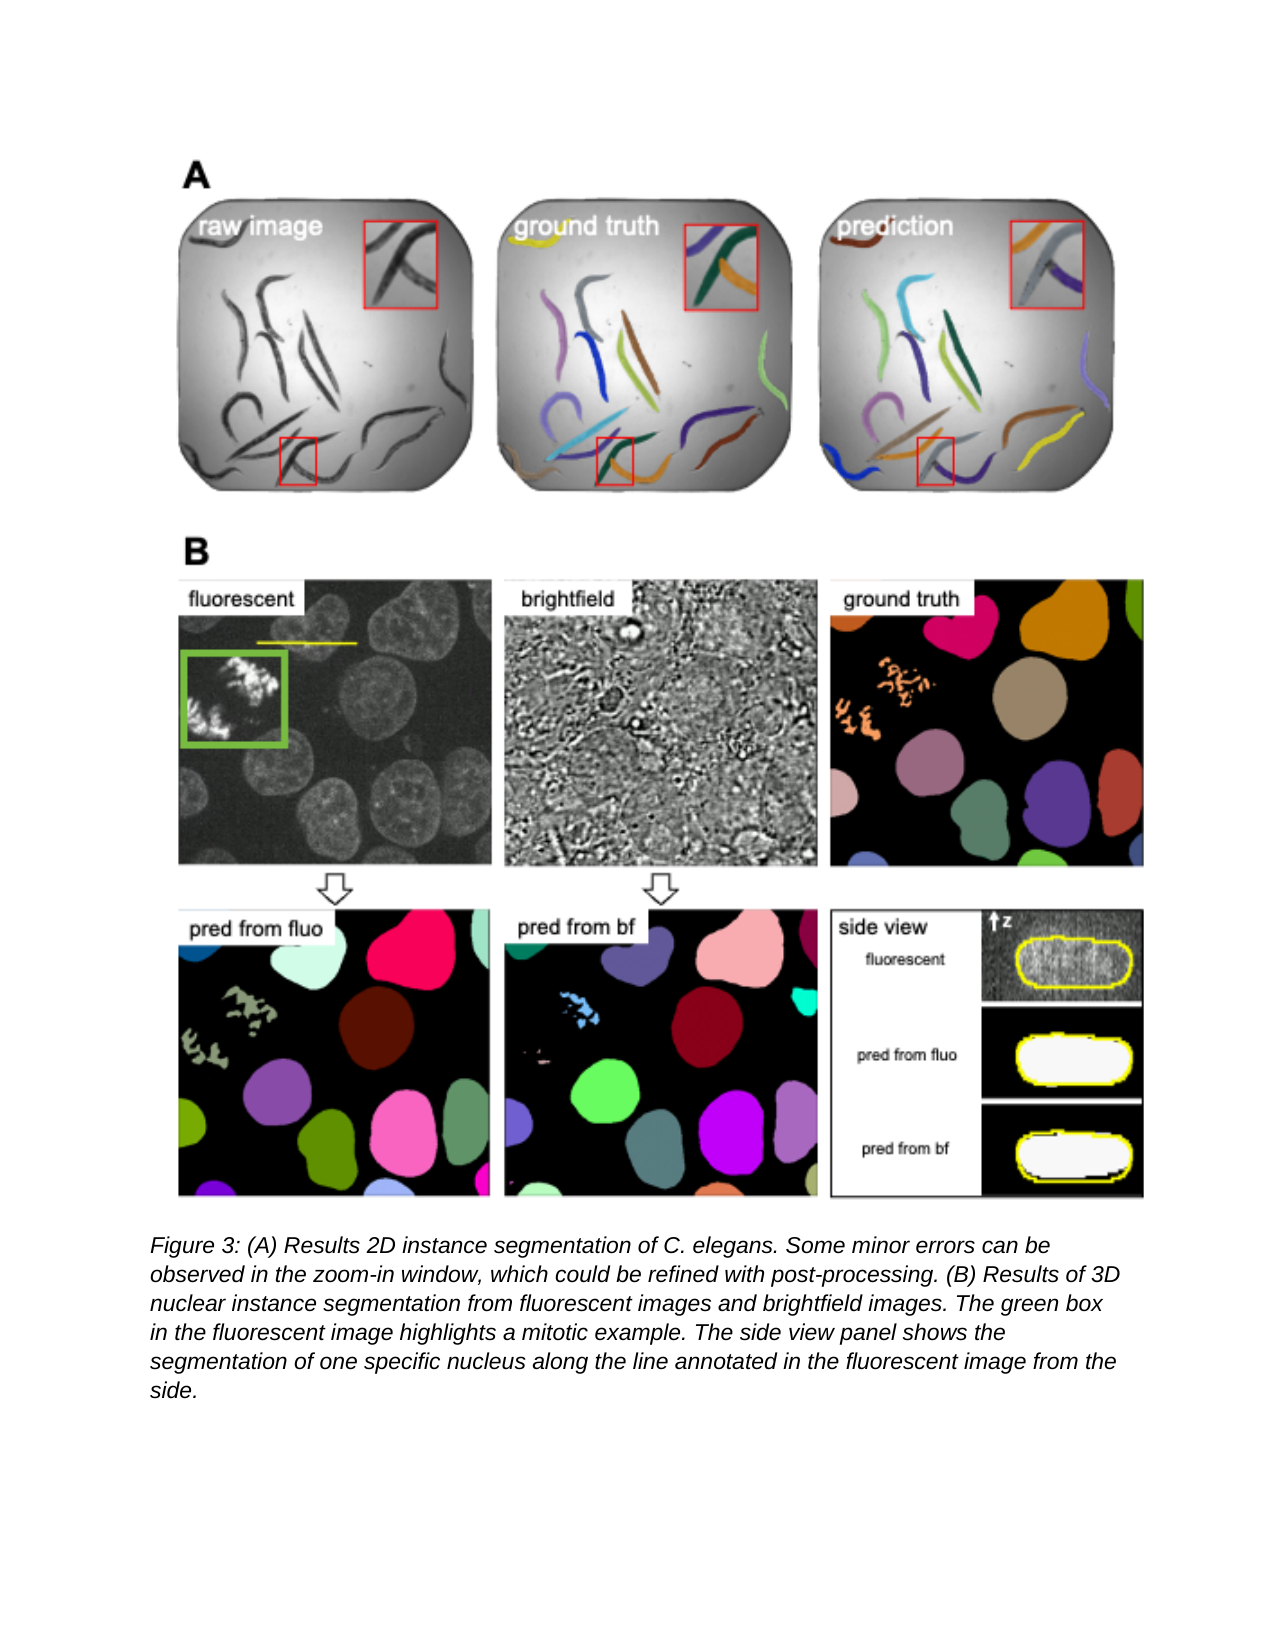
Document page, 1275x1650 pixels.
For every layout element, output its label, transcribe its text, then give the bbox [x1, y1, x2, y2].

text Figure 3: (A) Results 2D instance segmentation of C. elegans. Some minor errors can be observed in the zoom-in window, which could be refined with post-processing. (B) Results of 3D nuclear instance segmentation from fluorescent images and brightfield images. The green box in the fluorescent image highlights a mitotic example. The side view panel shows the segmentation of one specific nucleus along the line annotated in the fluorescent image from the side. [150, 1232, 1125, 1403]
picture [168, 150, 1144, 1205]
